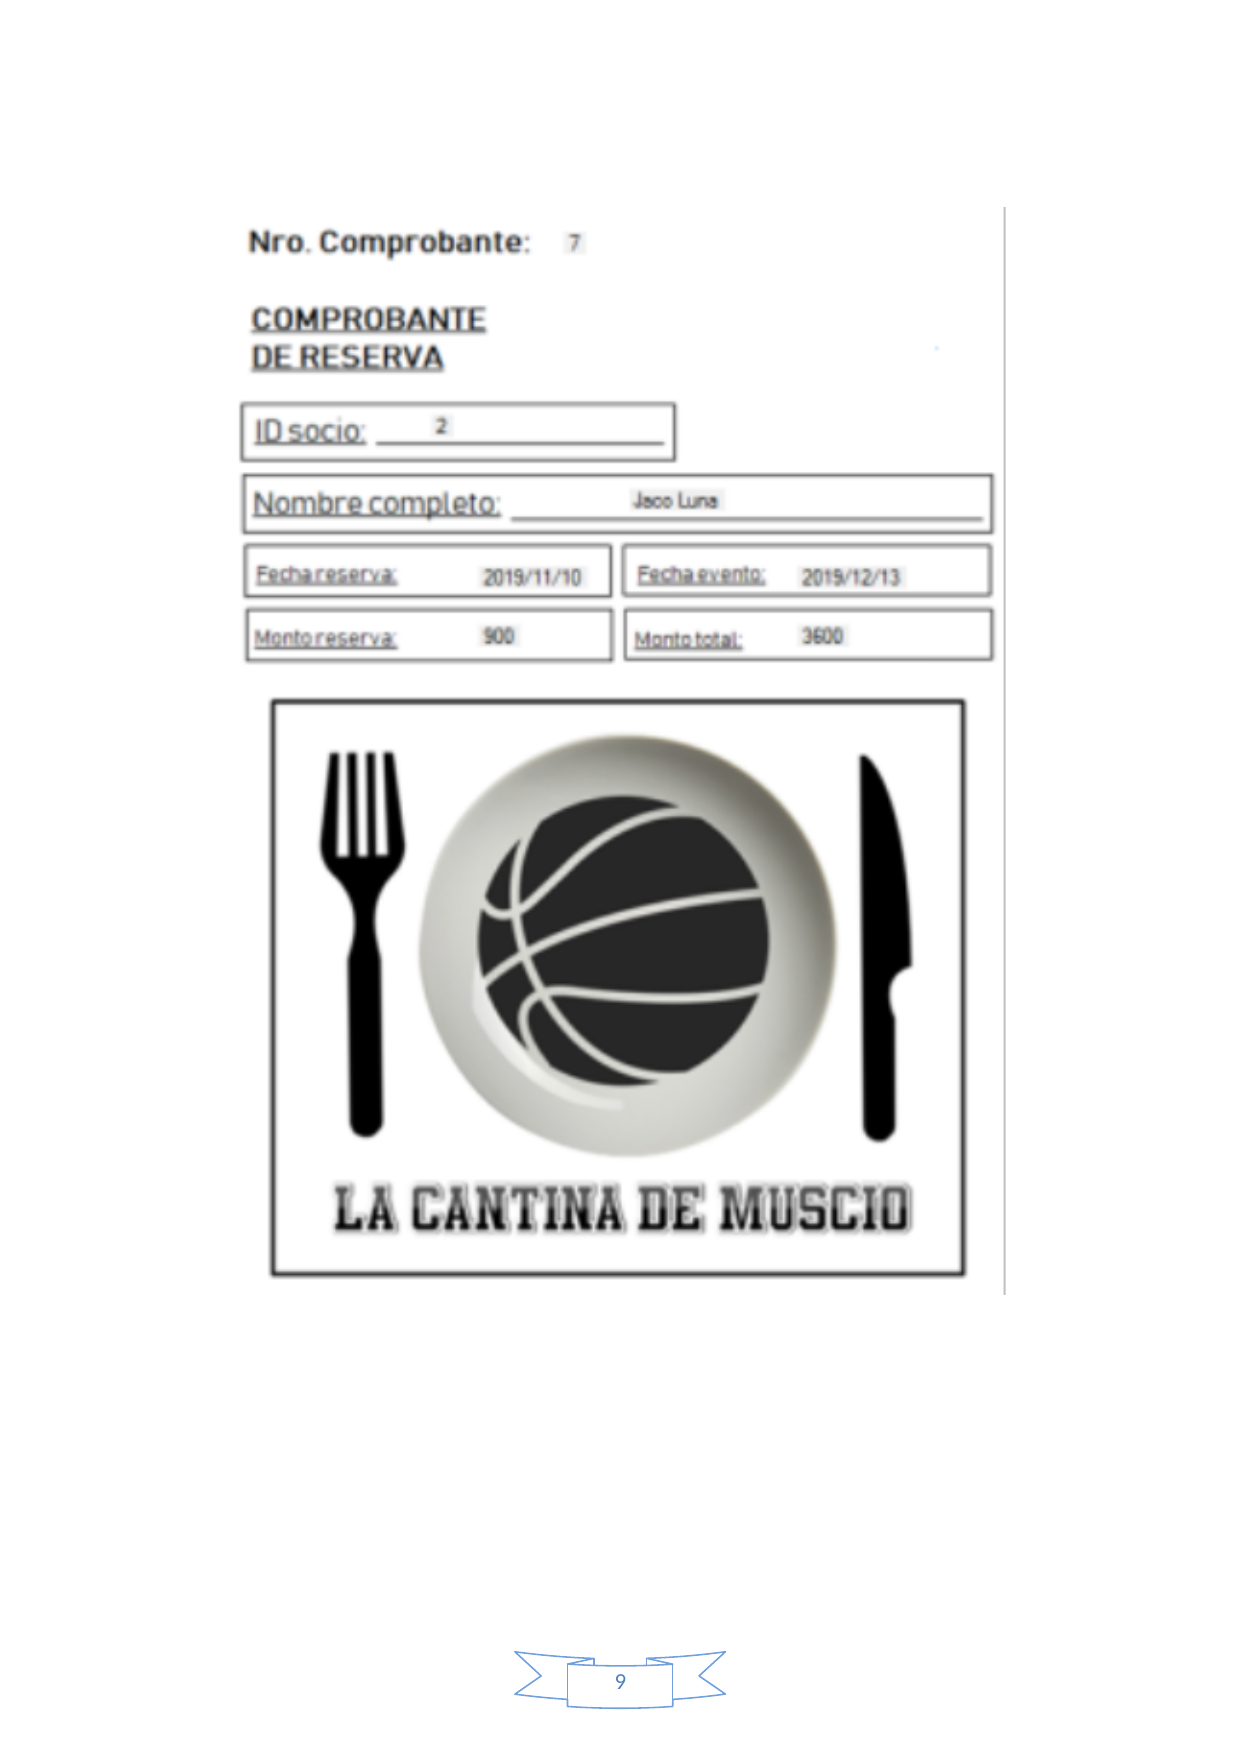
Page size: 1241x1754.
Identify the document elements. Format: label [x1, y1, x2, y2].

picture [234, 207, 1006, 1295]
